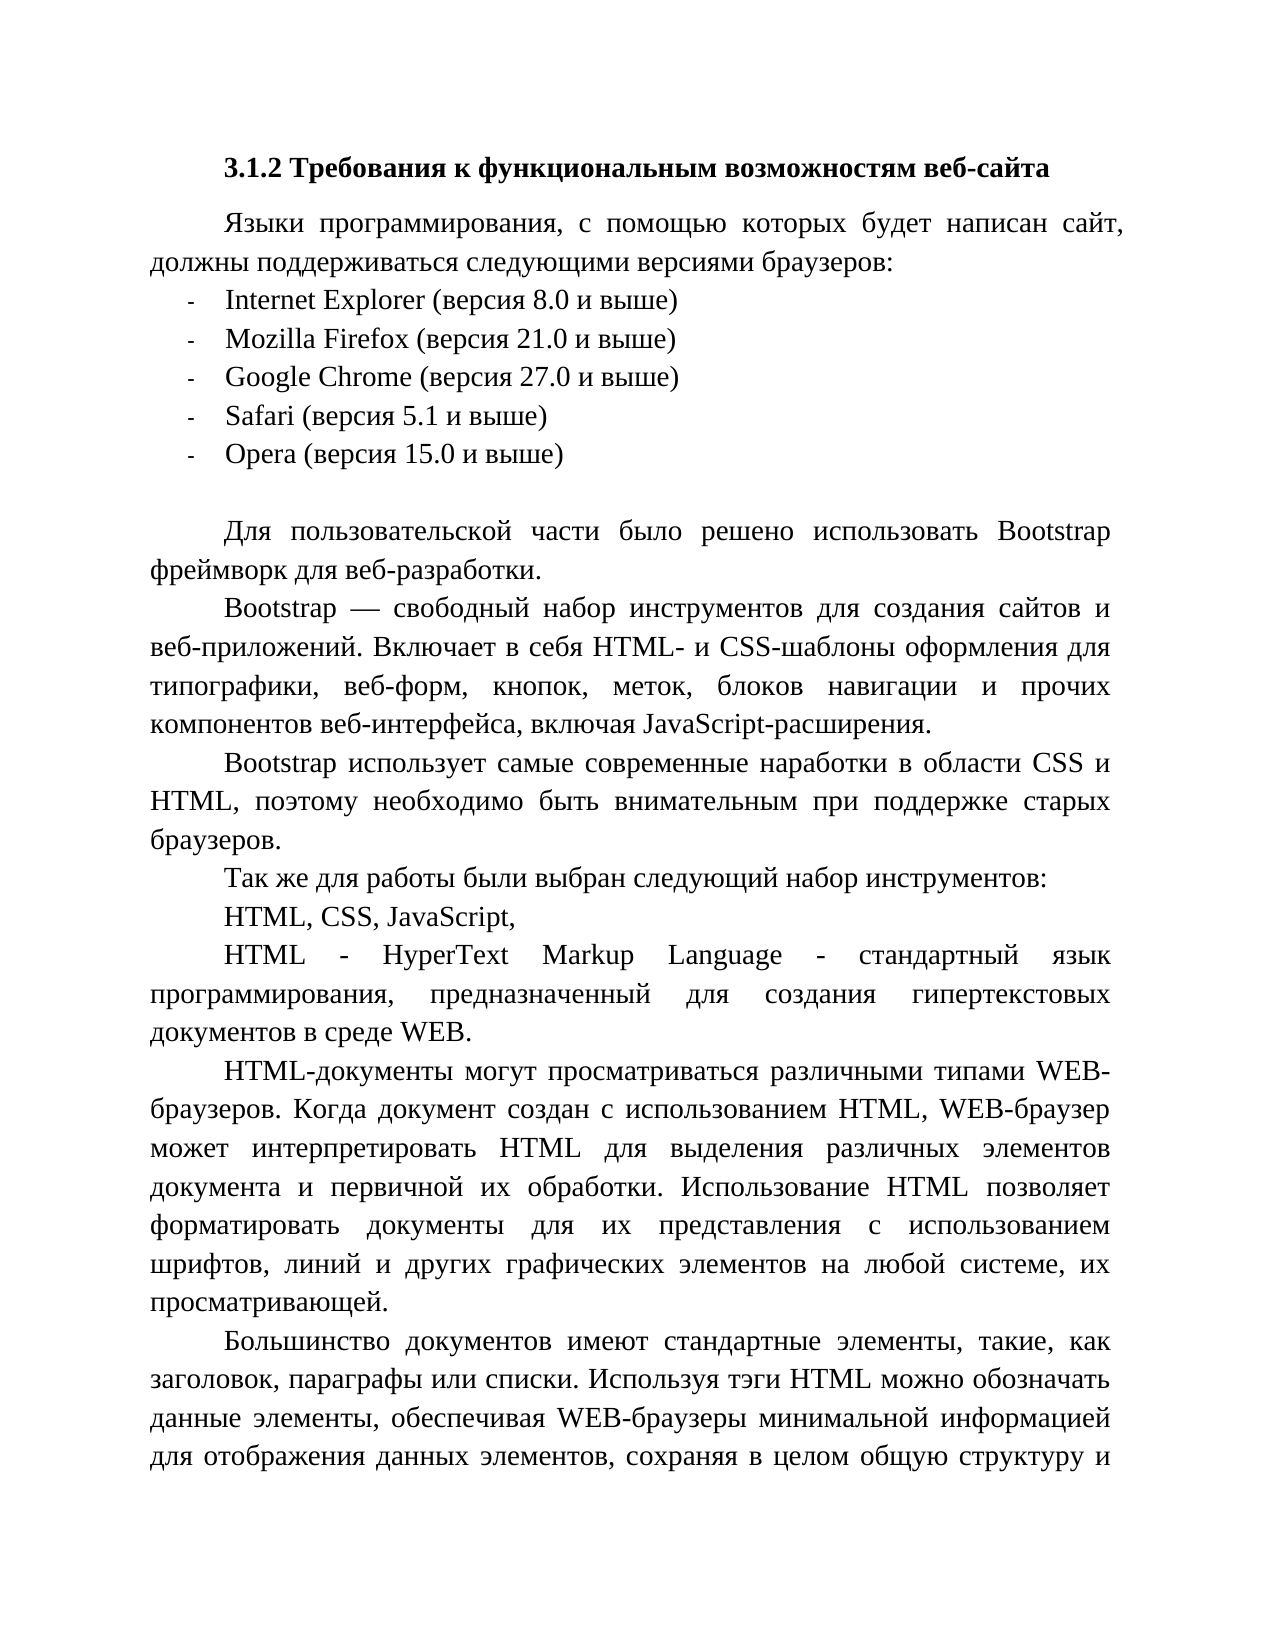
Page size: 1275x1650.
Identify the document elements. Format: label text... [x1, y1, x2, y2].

text Для пользовательской части было решено использовать Bootstrap фреймворк для веб-разработки. [150, 513, 1111, 586]
list Mozilla Firefox (версия 21.0 и выше) [187, 321, 1125, 354]
list Internet Explorer (версия 8.0 и выше) [187, 282, 1125, 316]
list Google Chrome (версия 27.0 и выше) [187, 359, 1125, 393]
text Так же для работы были выбран следующий набор инструментов: [150, 860, 1121, 894]
text HTML - HyperText Markup Language - стандартный язык программирования, предназначенный для создания гипертекстовых документов в среде WEB. [150, 937, 1111, 1048]
text Bootstrap использует самые современные наработки в области CSS и HTML, поэтому необходимо быть внимательным при поддержке старых браузеров. [150, 745, 1111, 855]
text HTML-документы могут просматриваться различными типами WEB-браузеров. Когда документ создан с использованием HTML, WEB-браузер может интерпретировать HTML для выделения различных элементов документа и первичной их обработки. Использование HTML позволяет форматировать документы для их представления с использованием шрифтов, линий и других графических элементов на любой системе, их просматривающей. [150, 1053, 1111, 1318]
list Safari (версия 5.1 и выше) [187, 398, 1125, 431]
text 3.1.2 Требования к функциональным возможностям веб-сайта [150, 150, 1125, 183]
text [150, 1323, 1111, 1472]
list Opera (версия 15.0 и выше) [187, 436, 1125, 470]
text HTML, CSS, JavaScript, [150, 899, 1111, 932]
text Языки программирования, с помощью которых будет написан сайт, должны поддерживаться следующими версиями браузеров: [150, 205, 1125, 277]
text Bootstrap — свободный набор инструментов для создания сайтов и веб-приложений. Включает в себя HTML- и CSS-шаблоны оформления для типографики, веб-форм, кнопок, меток, блоков навигации и прочих компонентов веб-интерфейса, включая JavaScript-расширения. [150, 591, 1111, 740]
